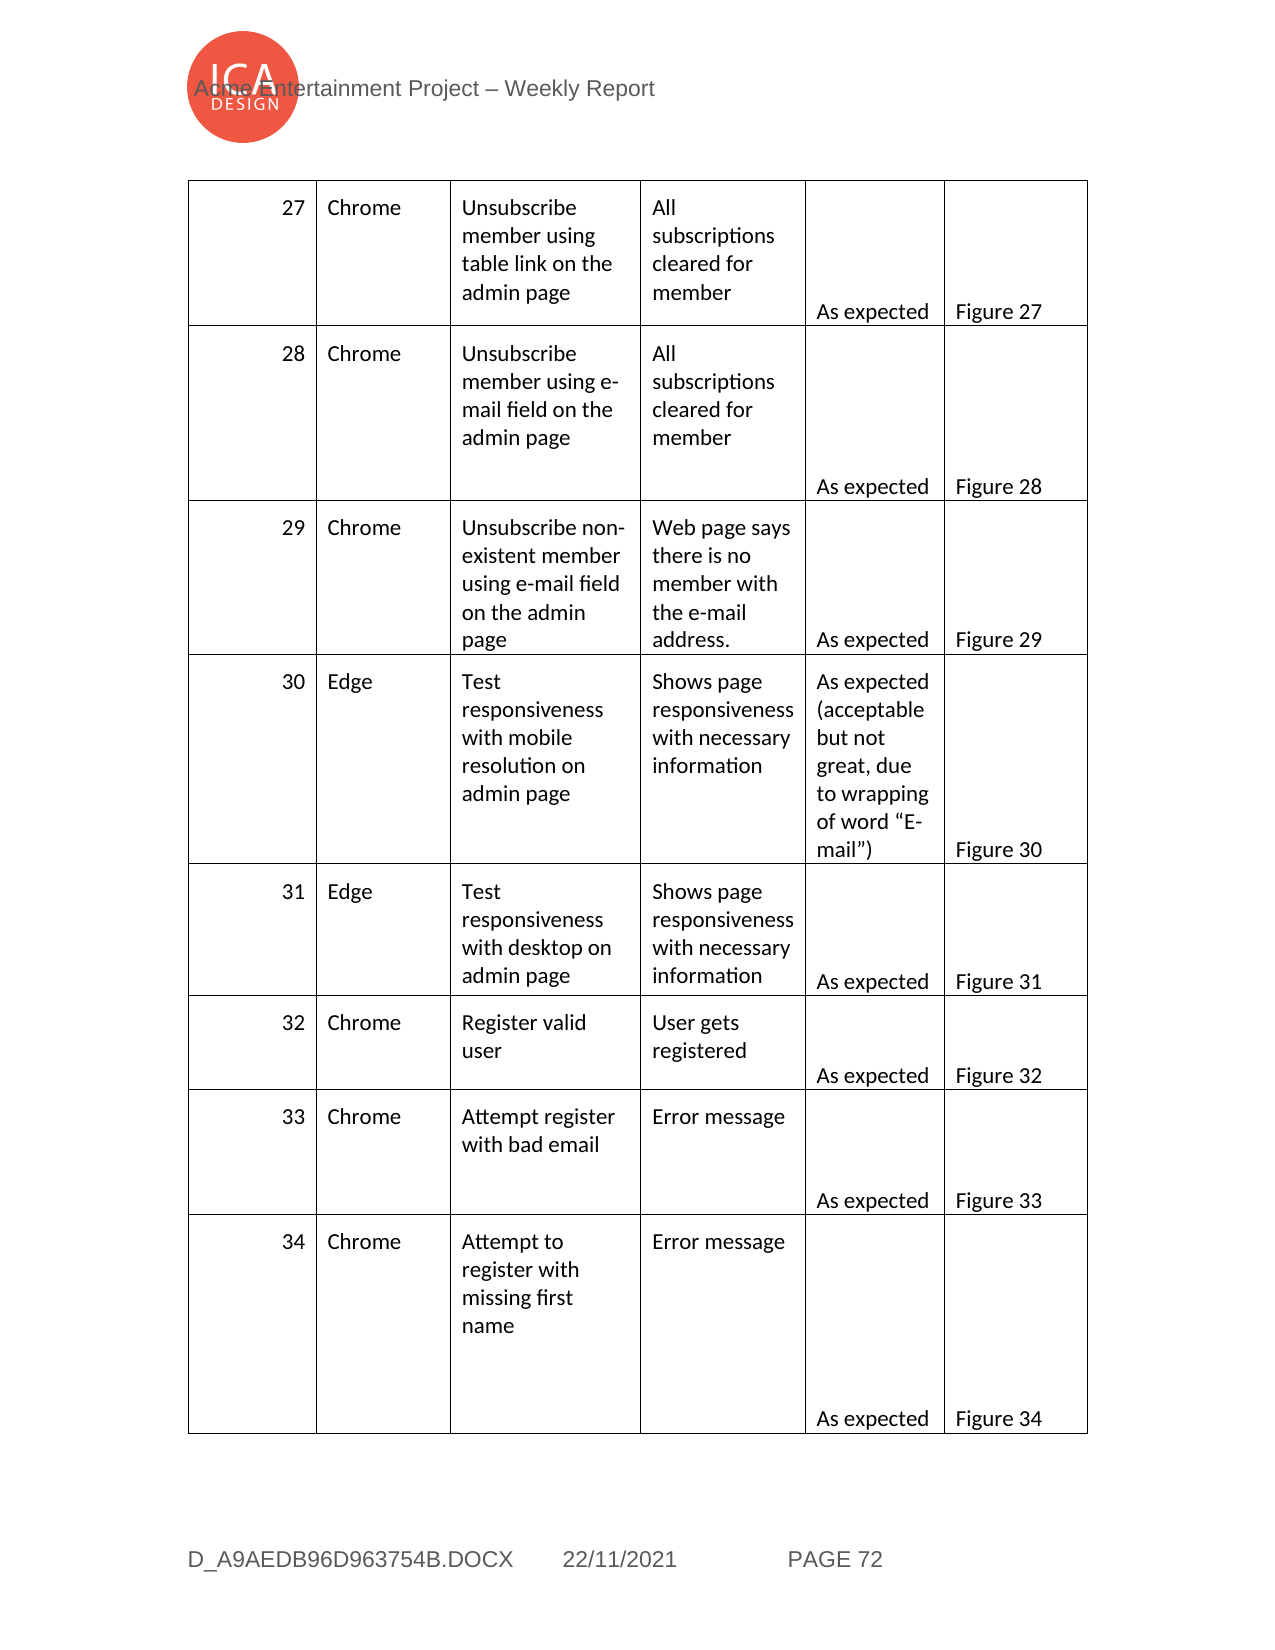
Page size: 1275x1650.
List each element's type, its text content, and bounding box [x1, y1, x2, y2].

table_cell 29 [189, 501, 316, 654]
table_cell Test responsiveness with mobile resolution on admin page [451, 655, 640, 863]
table_cell Shows page responsiveness with necessary information [641, 864, 805, 995]
table_cell Figure 30 [945, 655, 1087, 863]
table_cell Edge [317, 864, 450, 995]
table_cell All subscriptions cleared for member [641, 326, 805, 500]
table_cell Chrome [317, 996, 450, 1089]
table_cell As expected [806, 1215, 944, 1432]
table_cell Chrome [317, 1090, 450, 1214]
table_cell As expected [806, 996, 944, 1089]
table_cell All subscriptions cleared for member [641, 181, 805, 325]
table_cell Figure 31 [945, 864, 1087, 995]
table_cell 30 [189, 655, 316, 863]
table_cell Figure 28 [945, 326, 1087, 500]
table_cell Figure 32 [945, 996, 1087, 1089]
table_cell 28 [189, 326, 316, 500]
table_cell Figure 34 [945, 1215, 1087, 1432]
picture [187, 31, 299, 143]
table_cell Unsubscribe member using table link on the admin page [451, 181, 640, 325]
table_cell Attempt to register with missing first name [451, 1215, 640, 1432]
table_cell Chrome [317, 1215, 450, 1432]
table_cell 31 [189, 864, 316, 995]
table_cell Unsubscribe non-existent member using e-mail field on the admin page [451, 501, 640, 654]
table_cell Attempt register with bad email [451, 1090, 640, 1214]
table_cell 34 [189, 1215, 316, 1432]
table_cell Error message [641, 1090, 805, 1214]
table_cell Test responsiveness with desktop on admin page [451, 864, 640, 995]
table_cell Unsubscribe member using e-mail field on the admin page [451, 326, 640, 500]
table_cell 27 [189, 181, 316, 325]
table_cell Error message [641, 1215, 805, 1432]
table_cell Edge [317, 655, 450, 863]
table_cell Chrome [317, 181, 450, 325]
table_cell Figure 27 [945, 181, 1087, 325]
table_cell Figure 29 [945, 501, 1087, 654]
table_cell As expected [806, 1090, 944, 1214]
table_cell 33 [189, 1090, 316, 1214]
table_cell Chrome [317, 326, 450, 500]
table_cell 32 [189, 996, 316, 1089]
table_cell As expected [806, 326, 944, 500]
table_cell Shows page responsiveness with necessary information [641, 655, 805, 863]
table_cell Chrome [317, 501, 450, 654]
table_cell Register valid user [451, 996, 640, 1089]
table_cell As expected (acceptable but not great, due to wrapping of word “E-mail”) [806, 655, 944, 863]
table_cell As expected [806, 501, 944, 654]
table_cell User gets registered [641, 996, 805, 1089]
table_cell As expected [806, 864, 944, 995]
table_cell As expected [806, 181, 944, 325]
table_cell Web page says there is no member with the e-mail address. [641, 501, 805, 654]
table_cell Figure 33 [945, 1090, 1087, 1214]
